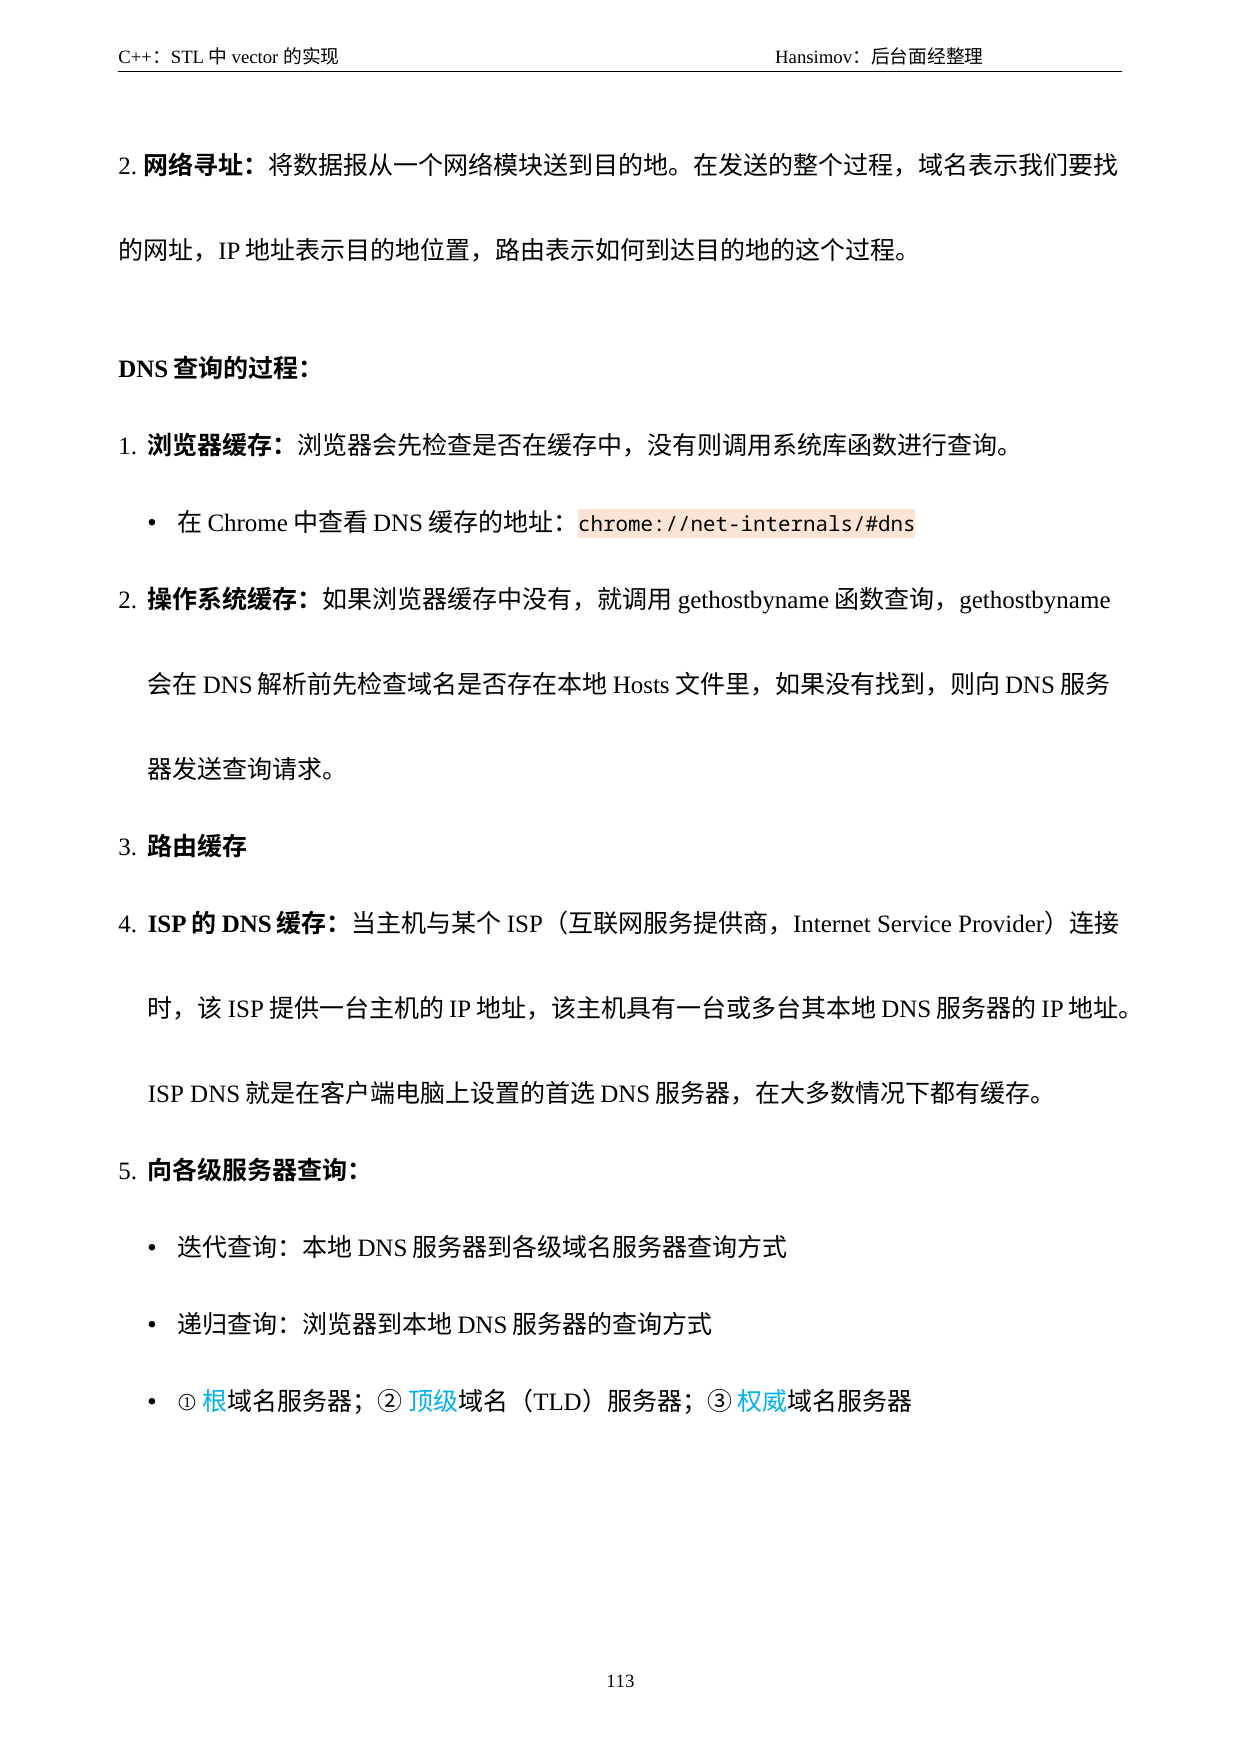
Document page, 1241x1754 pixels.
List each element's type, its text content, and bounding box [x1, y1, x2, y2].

text ① 根域名服务器；② 顶级域名（TLD）服务器；③ 权威域名服务器 [148, 1365, 1122, 1433]
list 浏览器缓存：浏览器会先检查是否在缓存中，没有则调用系统库函数进行查询。 [118, 410, 1122, 478]
text 迭代查询：本地DNS服务器到各级域名服务器查询方式 [148, 1211, 1122, 1279]
text 在Chrome中查看DNS缓存的地址：chrome://net-internals/#dns [148, 487, 1122, 555]
list 操作系统缓存：如果浏览器缓存中没有，就调用gethostbyname函数查询，gethostbyname会在DNS解析前先检查域名是否存在本地Hosts文件里，如果没有找到，则向DNS服务器发送查询请求。 [118, 564, 1122, 802]
list 向各级服务器查询： [118, 1134, 1122, 1202]
text DNS查询的过程： [118, 333, 1122, 401]
list ISP的DNS缓存：当主机与某个ISP（互联网服务提供商，Internet Service Provider）连接时，该ISP提供一台主机的IP地址，该主机具有一台或多台其本地DNS服务器的IP地址。ISP DNS就是在客户端电脑上设置的首选DNS服务器，在大多数情况下都有缓存。 [118, 888, 1122, 1125]
text 2. 网络寻址：将数据报从一个网络模块送到目的地。在发送的整个过程，域名表示我们要找的网址，IP地址表示目的地位置，路由表示如何到达目的地的这个过程。 [118, 130, 1122, 283]
list 路由缓存 [118, 811, 1122, 878]
text 递归查询：浏览器到本地DNS服务器的查询方式 [148, 1288, 1122, 1356]
